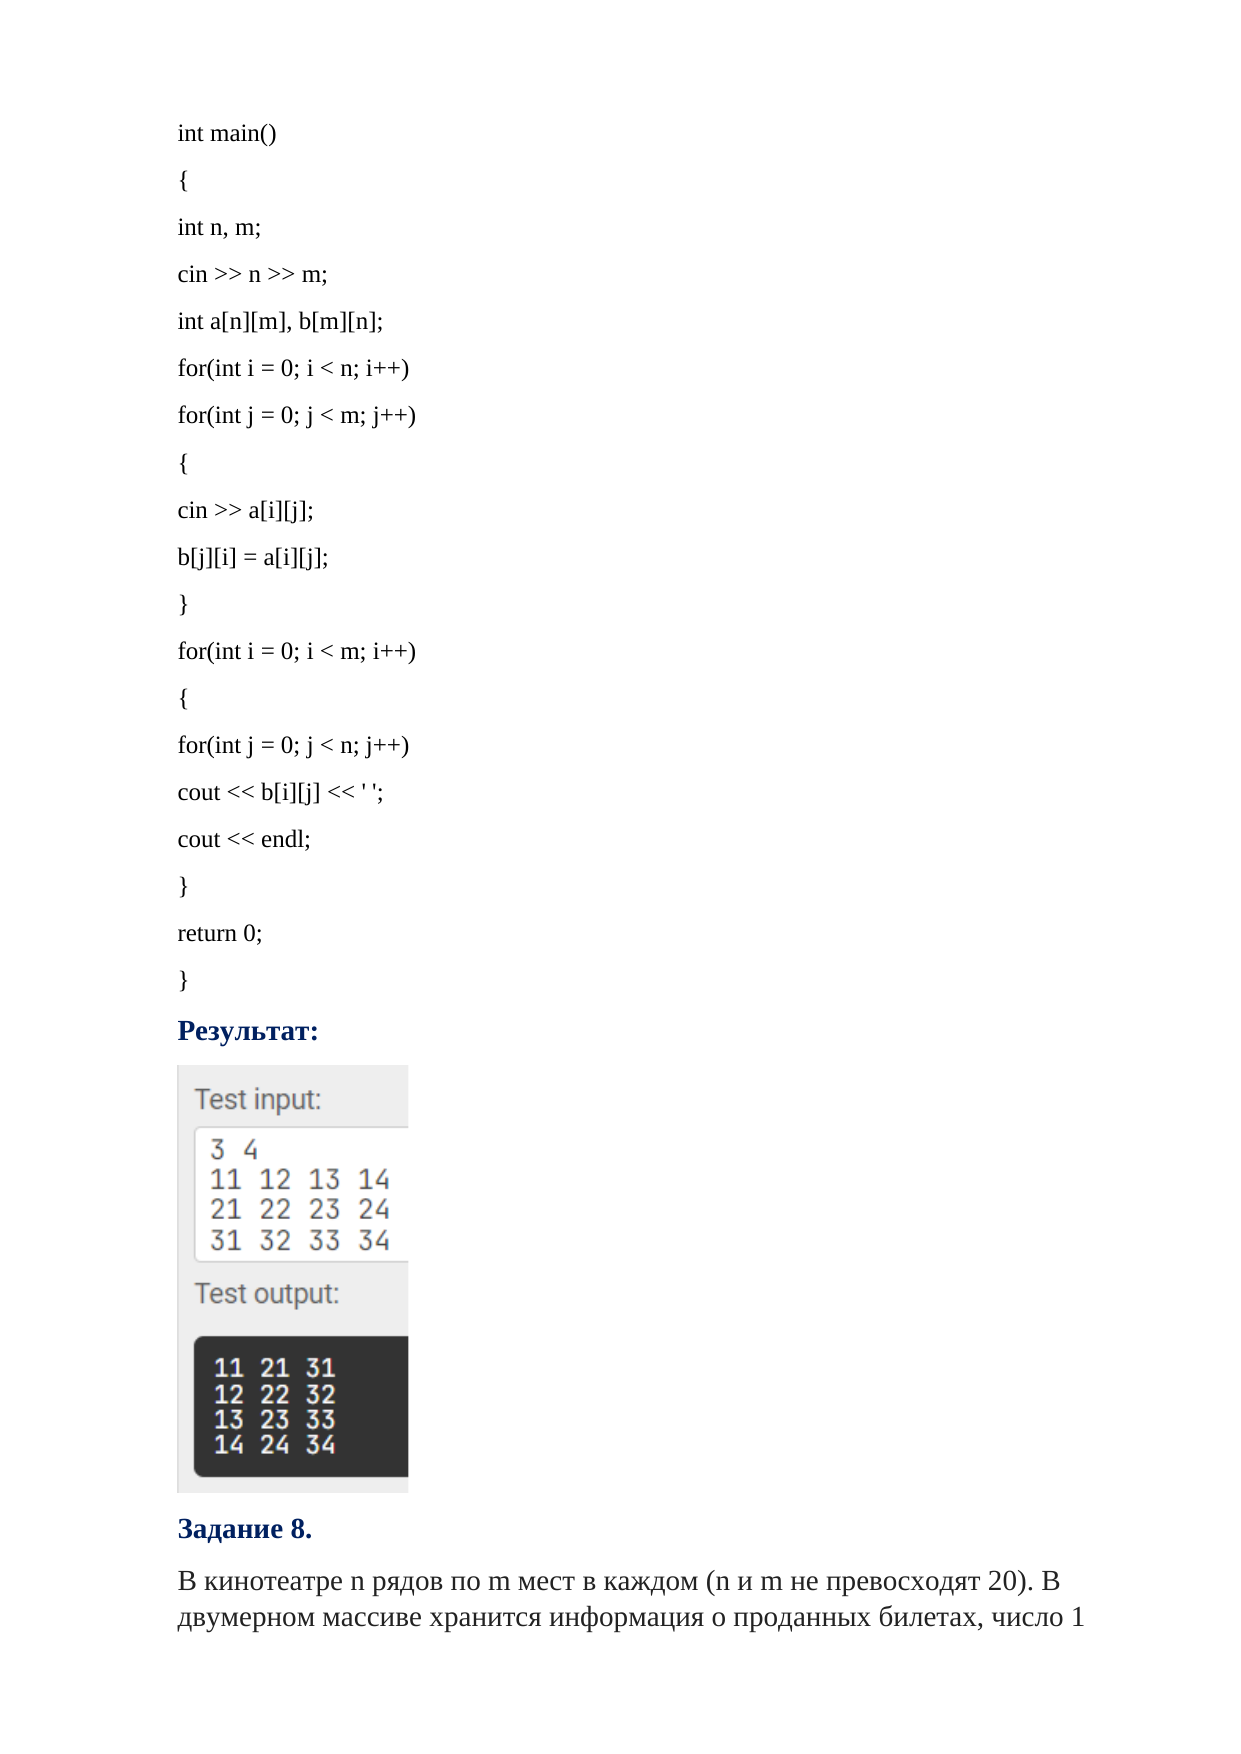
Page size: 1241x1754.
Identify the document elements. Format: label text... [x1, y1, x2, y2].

text cin >> n >> m; [177, 259, 1152, 288]
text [177, 1563, 1152, 1632]
text int a[n][m], b[m][n]; [177, 306, 1152, 335]
text Задание 8. [177, 1511, 1152, 1545]
text } [177, 871, 1152, 900]
text int main() [177, 118, 1152, 147]
text for(int j = 0; j < m; j++) [177, 401, 1152, 429]
text cin >> a[i][j]; [177, 495, 1152, 523]
text int n, m; [177, 212, 1152, 241]
picture [177, 1065, 409, 1493]
text { [177, 448, 1152, 476]
text Результат: [177, 1013, 1152, 1046]
text return 0; [177, 918, 1152, 947]
text for(int i = 0; i < n; i++) [177, 353, 1152, 382]
text } [177, 966, 1152, 994]
text cout << b[i][j] << ' '; [177, 777, 1152, 806]
text } [177, 589, 1152, 618]
text for(int i = 0; i < m; i++) [177, 636, 1152, 665]
text { [177, 165, 1152, 194]
text cout << endl; [177, 824, 1152, 853]
text { [177, 683, 1152, 712]
text for(int j = 0; j < n; j++) [177, 730, 1152, 759]
text b[j][i] = a[i][j]; [177, 542, 1152, 571]
